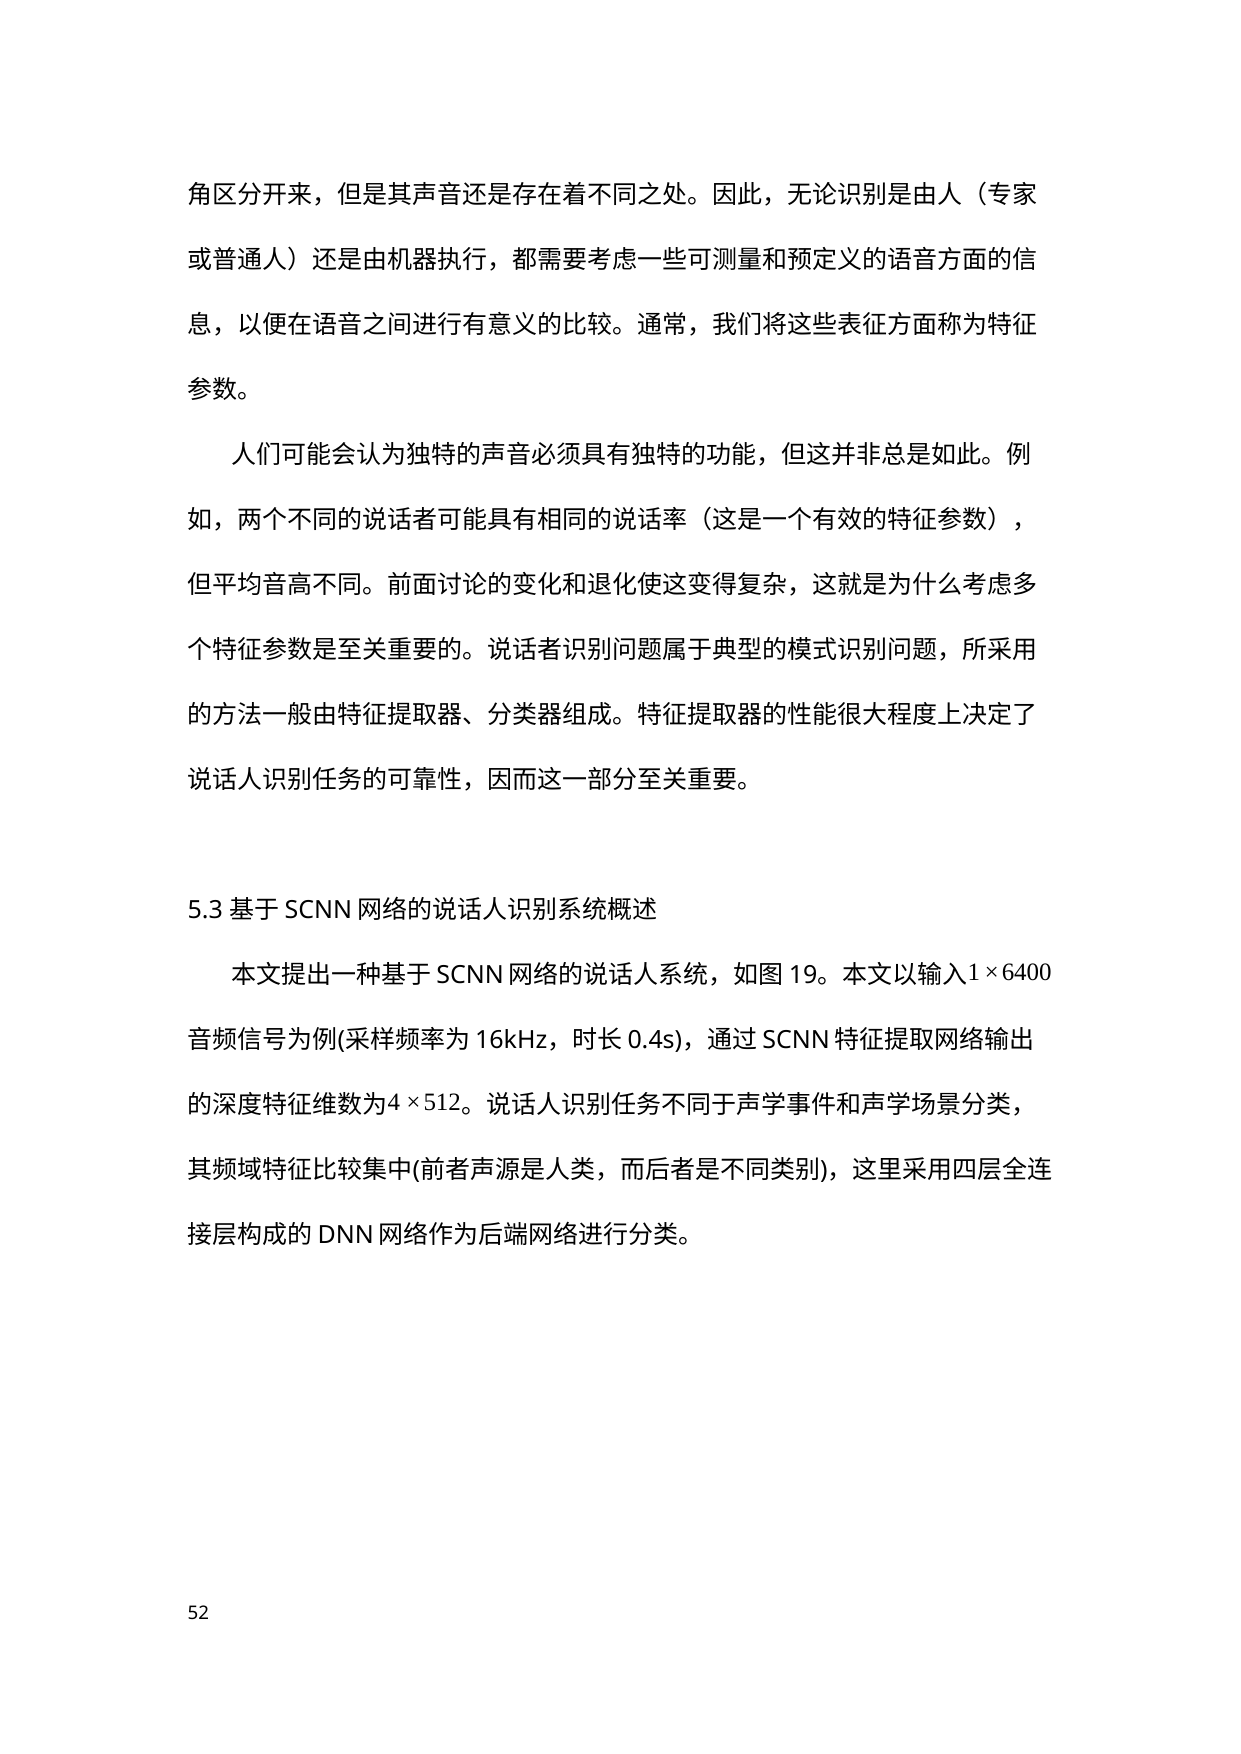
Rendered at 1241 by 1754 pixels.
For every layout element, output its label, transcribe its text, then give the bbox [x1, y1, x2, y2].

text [187, 160, 1053, 420]
text 本文提出一种基于SCNN网络的说话人系统，如图19。本文以输入音频信号为例(采样频率为16kHz，时长0.4s)，通过SCNN特征提取网络输出的深度特征维数为。说话人识别任务不同于声学事件和声学场景分类，其频域特征比较集中(前者声源是人类，而后者是不同类别)，这里采用四层全连接层构成的DNN网络作为后端网络进行分类。 [187, 940, 1053, 1265]
text 5.3 基于SCNN网络的说话人识别系统概述 [187, 875, 1053, 940]
text 人们可能会认为独特的声音必须具有独特的功能，但这并非总是如此。例如，两个不同的说话者可能具有相同的说话率（这是一个有效的特征参数），但平均音高不同。前面讨论的变化和退化使这变得复杂，这就是为什么考虑多个特征参数是至关重要的。说话者识别问题属于典型的模式识别问题，所采用的方法一般由特征提取器、分类器组成。特征提取器的性能很大程度上决定了说话人识别任务的可靠性，因而这一部分至关重要。 [187, 420, 1053, 810]
